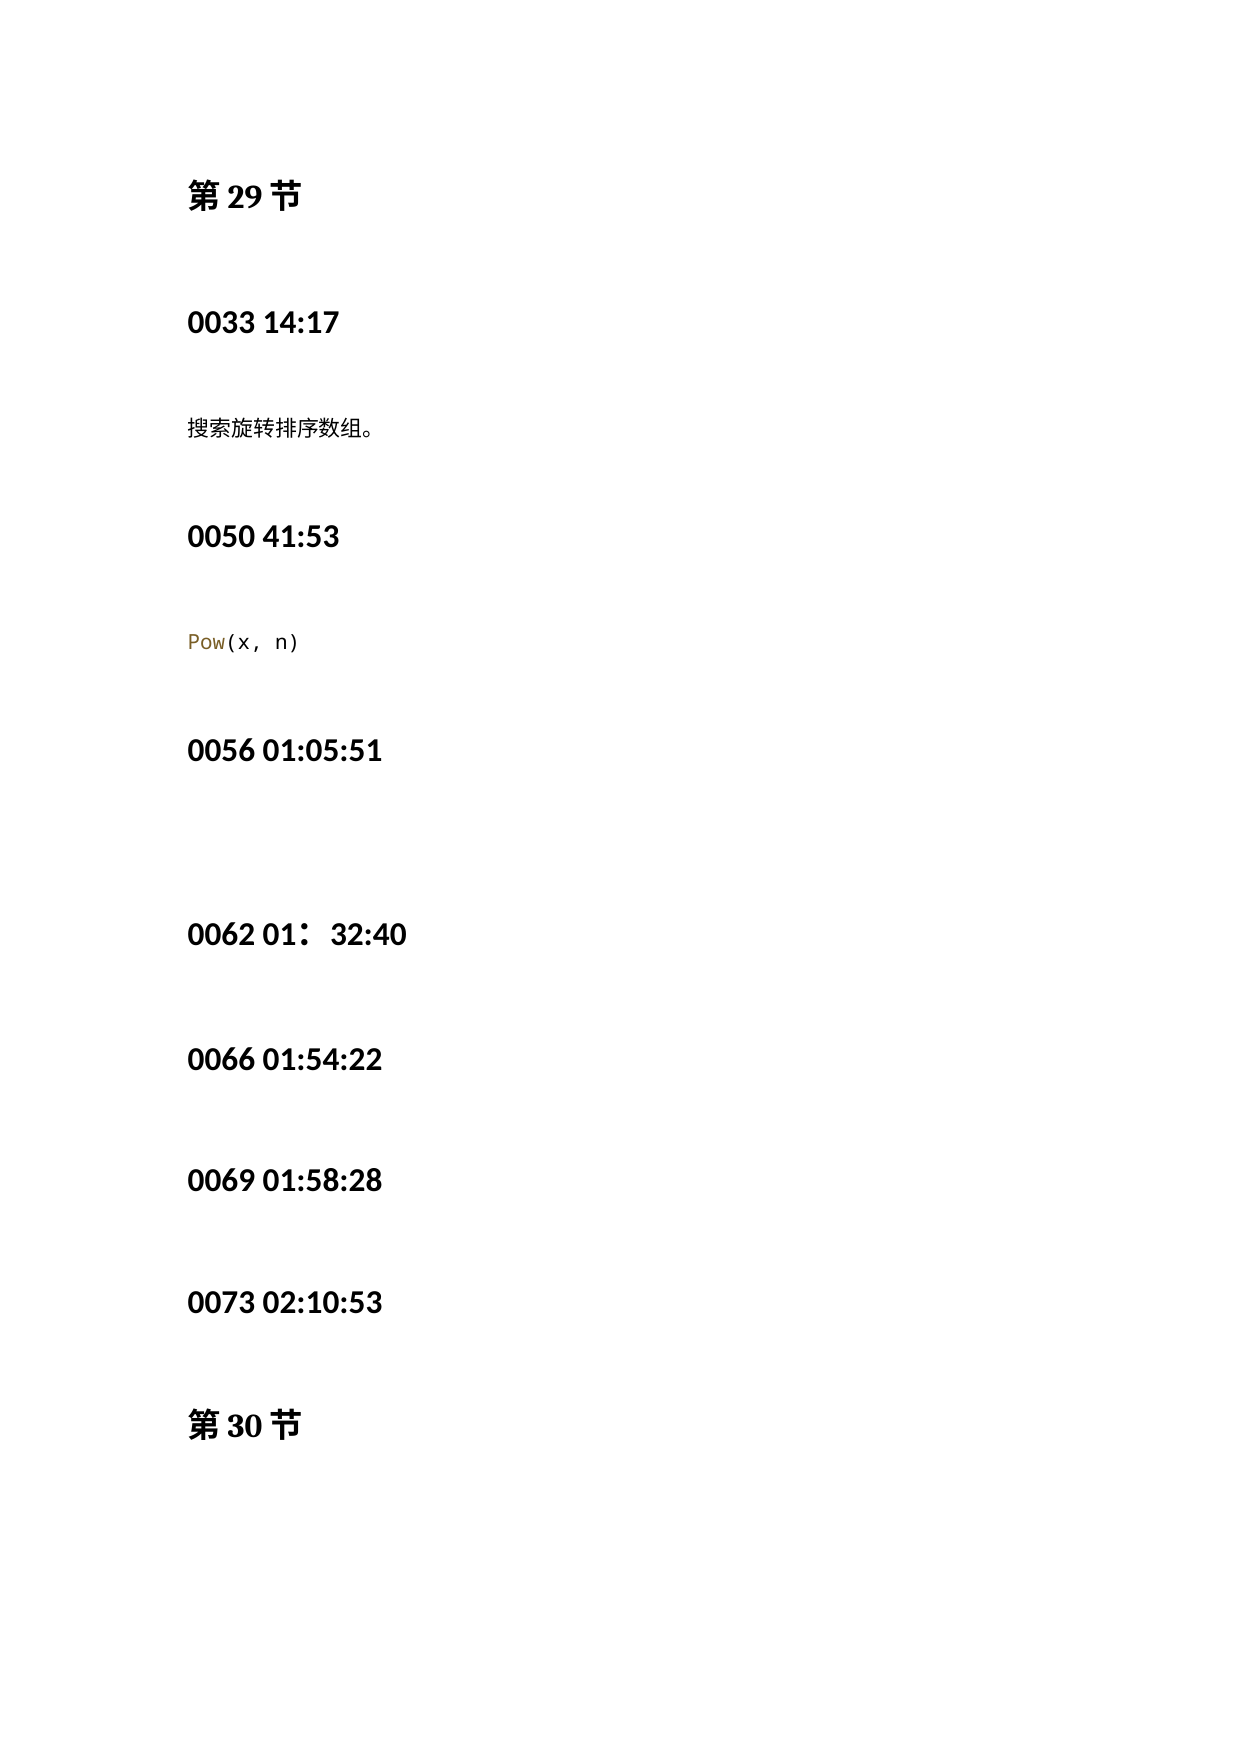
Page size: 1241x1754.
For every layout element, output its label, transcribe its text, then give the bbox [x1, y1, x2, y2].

subtitle 第30节 [187, 1391, 1053, 1456]
subtitle 0066 01:54:22 [187, 1025, 1053, 1090]
subtitle 0069 01:58:28 [187, 1147, 1053, 1212]
subtitle 0056 01:05:51 [187, 717, 1053, 782]
subtitle 0050 41:53 [187, 503, 1053, 568]
text 搜索旋转排序数组。 [187, 411, 1053, 443]
text Pow(x, n) [187, 625, 1053, 657]
subtitle 第29节 [187, 162, 1053, 227]
subtitle 0073 02:10:53 [187, 1269, 1053, 1334]
subtitle 0033 14:17 [187, 289, 1053, 354]
subtitle 0062 01：32:40 [187, 898, 1053, 963]
